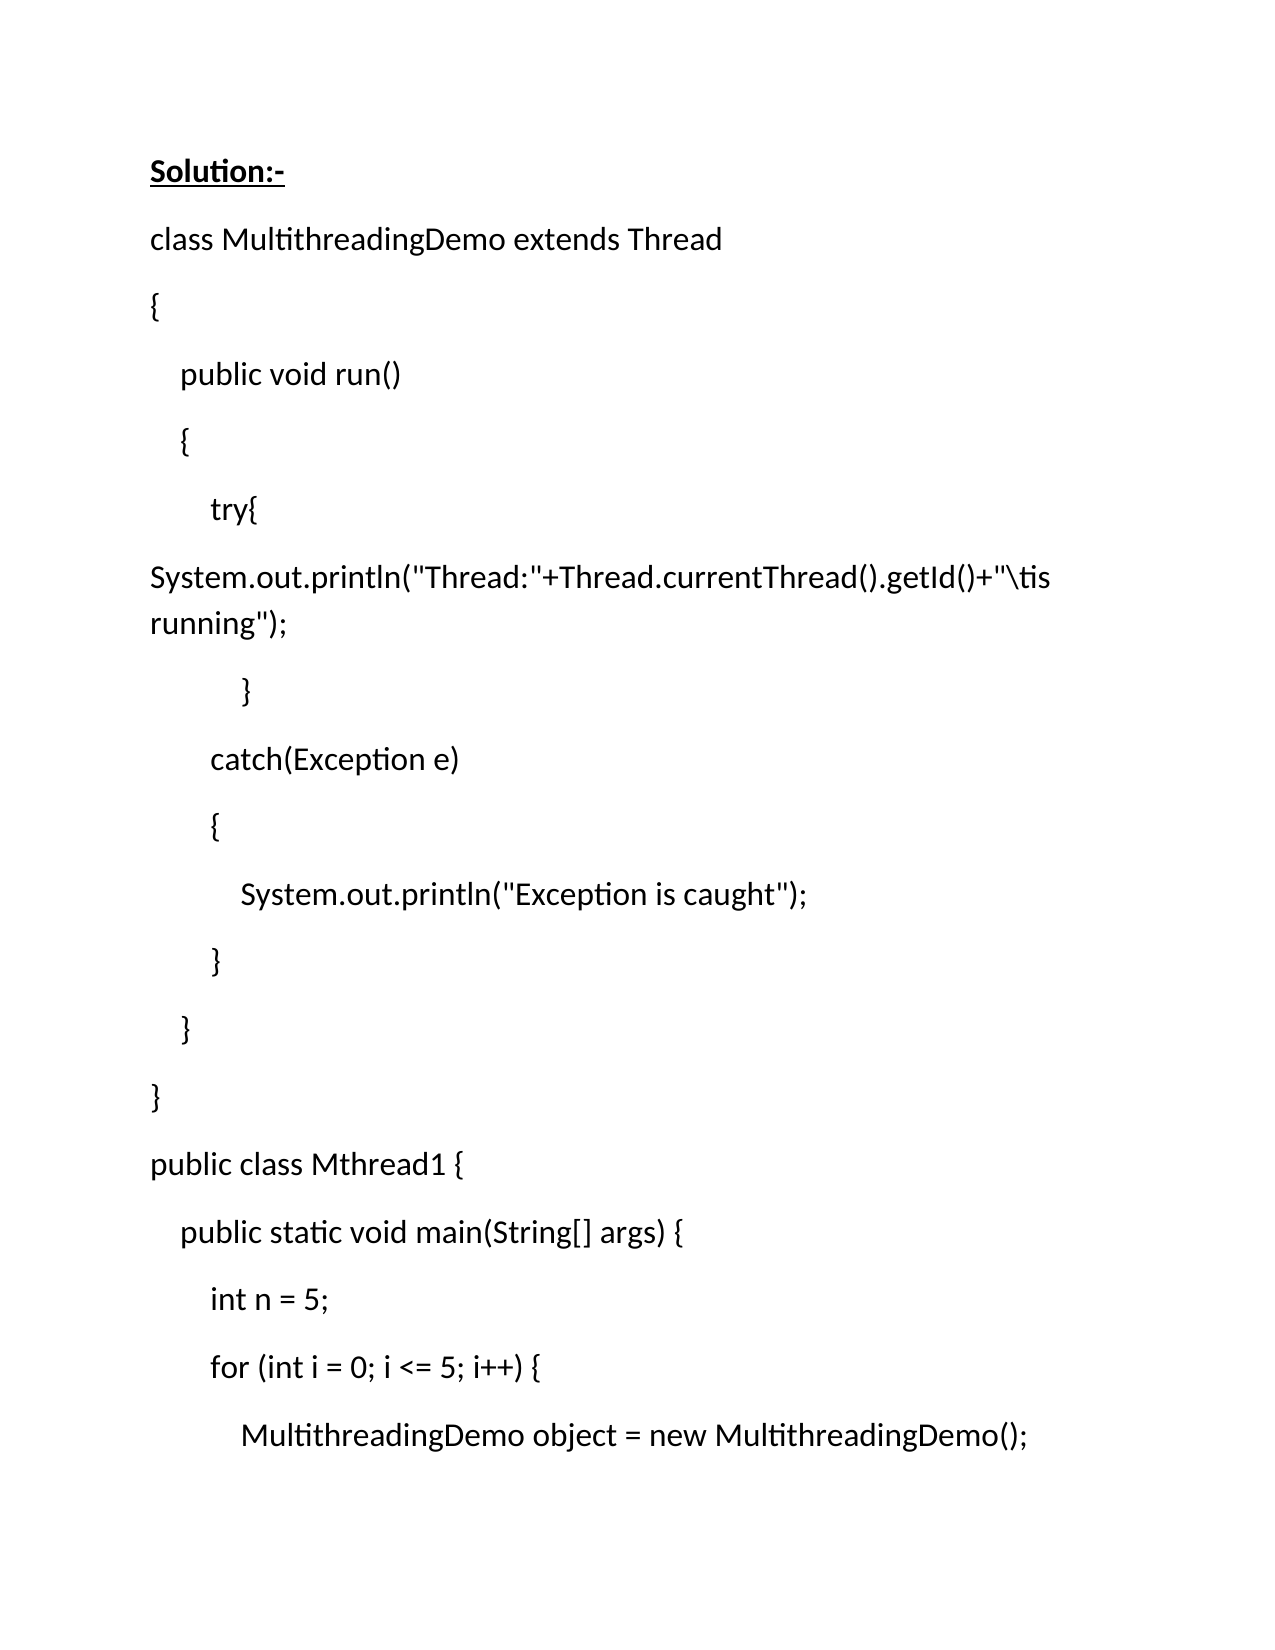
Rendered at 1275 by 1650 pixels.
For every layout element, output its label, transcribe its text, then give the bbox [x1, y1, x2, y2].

text public class Mthread1 { [150, 1143, 1125, 1184]
text int n = 5; [150, 1278, 1125, 1319]
text { [150, 805, 1125, 846]
text System.out.println("Exception is caught"); [150, 873, 1125, 913]
text public void run() [150, 353, 1125, 393]
text } [150, 1008, 1125, 1049]
text class MultithreadingDemo extends Thread [150, 218, 1125, 258]
text { [150, 420, 1125, 461]
text } [150, 670, 1125, 711]
text Solution:- [150, 150, 1125, 191]
text public static void main(String[] args) { [150, 1211, 1125, 1252]
text System.out.println("Thread:"+Thread.currentThread().getId()+"\tis running"); [150, 556, 1125, 643]
text for (int i = 0; i <= 5; i++) { [150, 1346, 1125, 1387]
text MultithreadingDemo object = new MultithreadingDemo(); [150, 1414, 1125, 1454]
text } [150, 1076, 1125, 1116]
text try{ [150, 488, 1125, 529]
text catch(Exception e) [150, 738, 1125, 778]
text } [150, 940, 1125, 981]
text { [150, 285, 1125, 326]
